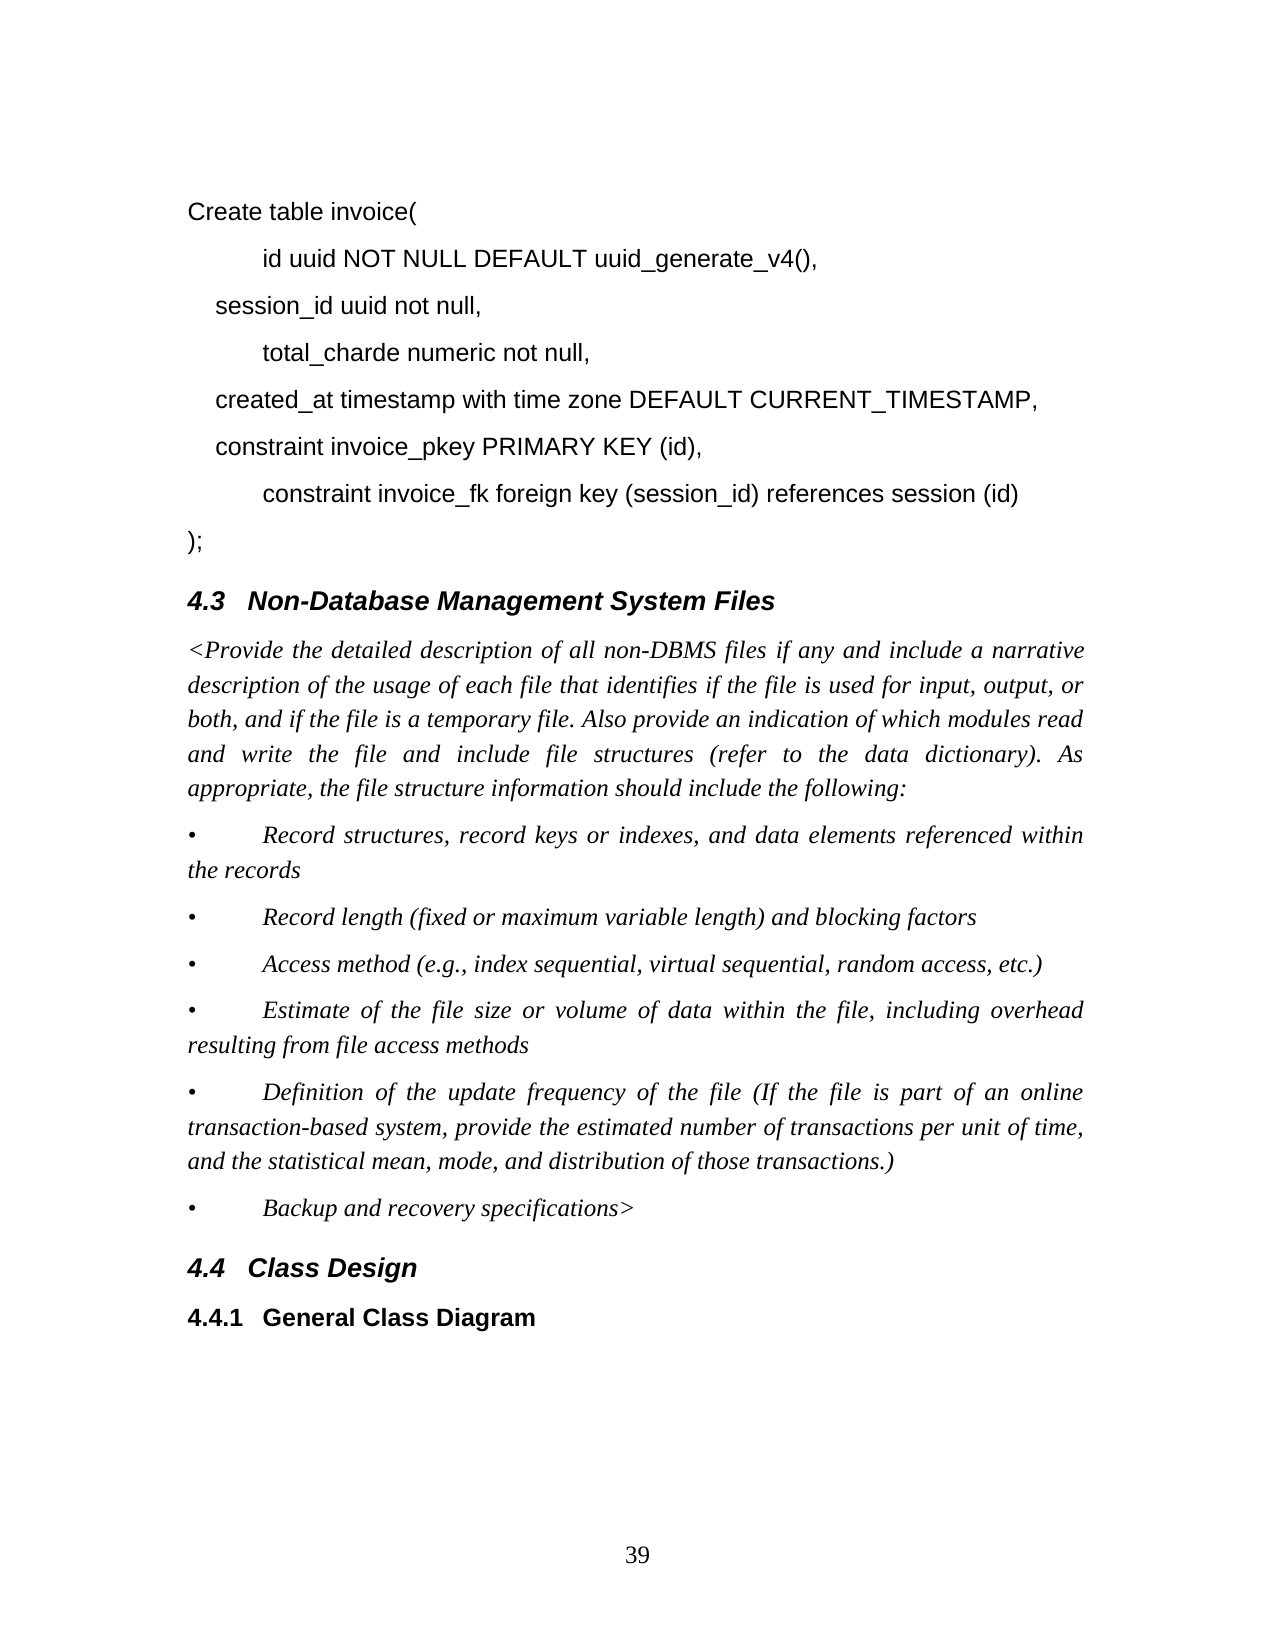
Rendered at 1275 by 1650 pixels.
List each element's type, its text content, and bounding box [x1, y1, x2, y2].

text constraint invoice_fk foreign key (session_id) references session (id) [187, 479, 1087, 508]
text • Definition of the update frequency of the file (If the file is part of an online transaction-based system, provide the estimated number of transactions per unit of time, and the statistical mean, mode, and distribution of those transactions.) [187, 1077, 1087, 1175]
text id uuid NOT NULL DEFAULT uuid_generate_v4(), [187, 244, 1087, 273]
subtitle Non-Database Management System Files [187, 585, 1087, 617]
subtitle Class Design [187, 1252, 1087, 1284]
text created_at timestamp with time zone DEFAULT CURRENT_TIMESTAMP, [187, 385, 1087, 414]
text • Backup and recovery specifications> [187, 1193, 1087, 1222]
text <Provide the detailed description of all non-DBMS files if any and include a narrative description of the usage of each file that identifies if the file is used for input, output, or both, and if the file is a temporary file. Also provide an indication of which modules read and write the file and include file structures (refer to the data dictionary). As appropriate, the file structure information should include the following: [187, 635, 1087, 802]
text total_charde numeric not null, [187, 338, 1087, 367]
text • Access method (e.g., index sequential, virtual sequential, random access, etc.) [187, 949, 1087, 977]
text • Estimate of the file size or volume of data within the file, including overhead resulting from file access methods [187, 996, 1087, 1059]
subtitle General Class Diagram [187, 1302, 1087, 1331]
text constraint invoice_pkey PRIMARY KEY (id), [187, 432, 1087, 461]
text • Record length (fixed or maximum variable length) and blocking factors [187, 902, 1087, 930]
text Create table invoice( [187, 197, 1087, 226]
text • Record structures, record keys or indexes, and data elements referenced within the records [187, 820, 1087, 883]
text session_id uuid not null, [187, 291, 1087, 320]
text ); [187, 526, 1087, 554]
